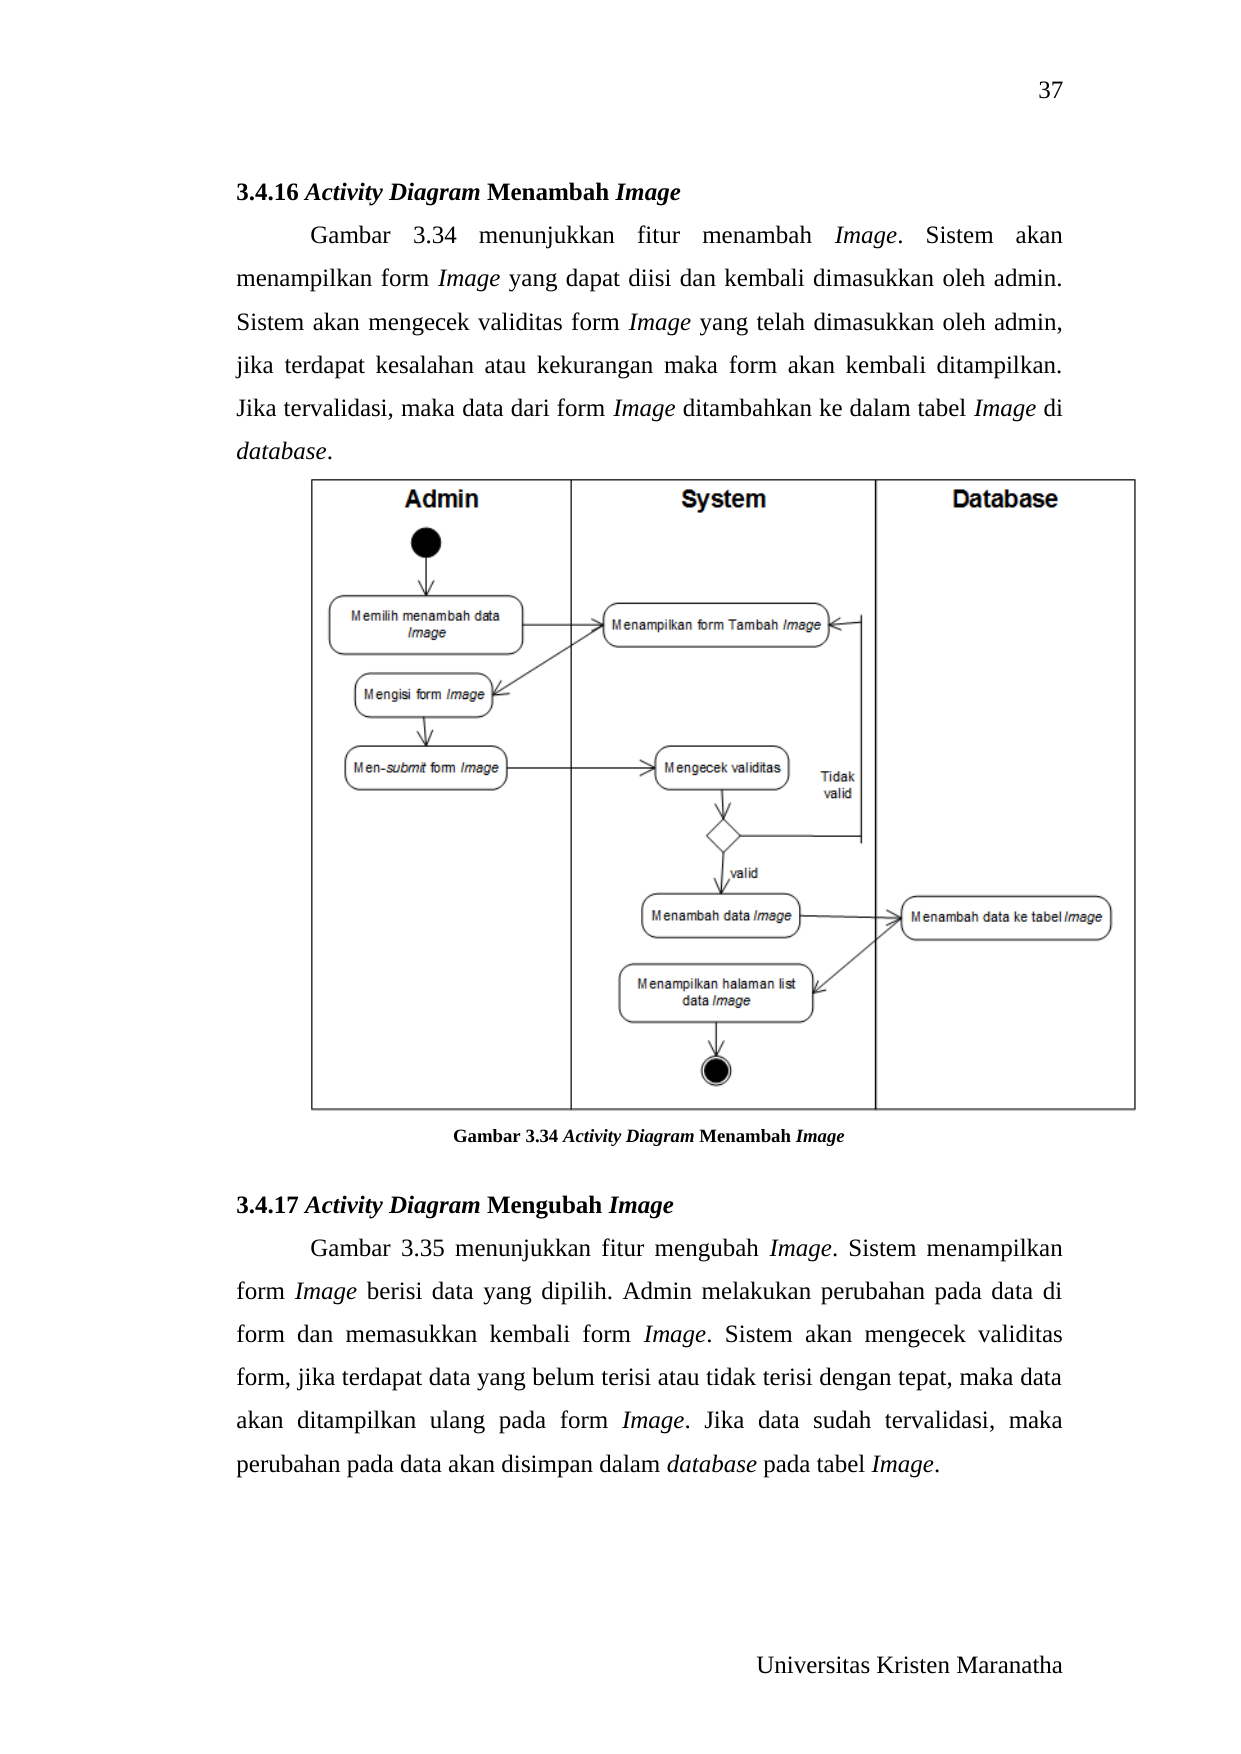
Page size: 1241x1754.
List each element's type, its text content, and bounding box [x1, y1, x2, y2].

subtitle Activity Diagram Menambah Image [236, 177, 1063, 206]
picture [310, 479, 1137, 1111]
subtitle Activity Diagram Mengubah Image [236, 1190, 1063, 1219]
text Gambar 3.34 menunjukkan fitur menambah Image. Sistem akan menampilkan form Image yang dapat diisi dan kembali dimasukkan oleh admin. Sistem akan mengecek validitas form Image yang telah dimasukkan oleh admin, jika terdapat kesalahan atau kekurangan maka form akan kembali ditampilkan. Jika tervalidasi, maka data dari form Image ditambahkan ke dalam tabel Image di database. [236, 220, 1063, 465]
text Gambar 3.35 menunjukkan fitur mengubah Image. Sistem menampilkan form Image berisi data yang dipilih. Admin melakukan perubahan pada data di form dan memasukkan kembali form Image. Sistem akan mengecek validitas form, jika terdapat data yang belum terisi atau tidak terisi dengan tepat, maka data akan ditampilkan ulang pada form Image. Jika data sudah tervalidasi, maka perubahan pada data akan disimpan dalam database pada tabel Image. [236, 1233, 1063, 1477]
